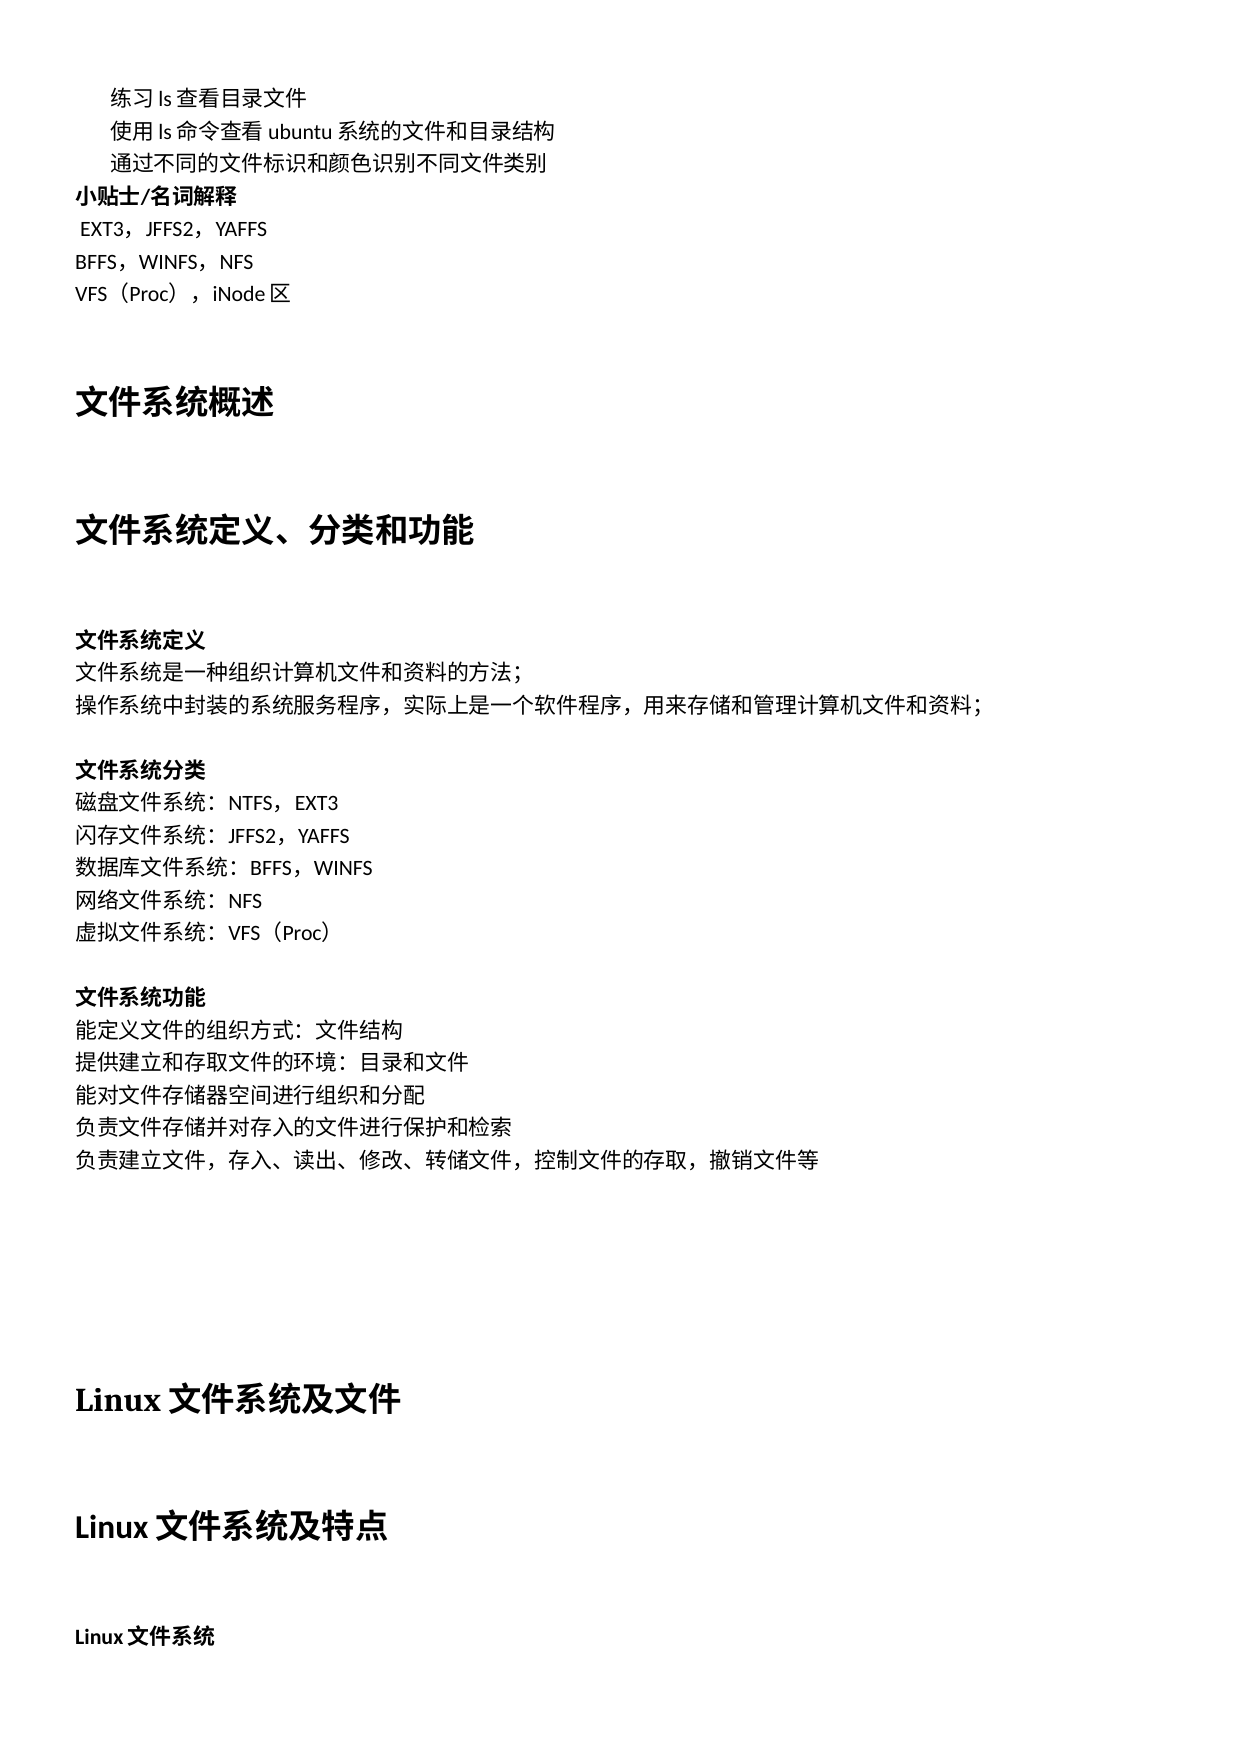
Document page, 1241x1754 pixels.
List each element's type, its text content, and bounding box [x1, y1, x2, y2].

subtitle 文件系统定义、分类和功能 [75, 495, 1165, 560]
text 练习ls查看目录文件 [75, 81, 1165, 113]
text 负责文件存储并对存入的文件进行保护和检索 [75, 1110, 1165, 1142]
text Linux文件系统 [75, 1619, 1165, 1651]
text 能定义文件的组织方式：文件结构 [75, 1012, 1165, 1045]
text 小贴士/名词解释 [75, 178, 1165, 211]
text 磁盘文件系统：NTFS，EXT3 [75, 785, 1165, 817]
text 能对文件存储器空间进行组织和分配 [75, 1077, 1165, 1110]
text 文件系统定义 [75, 622, 1165, 655]
text 数据库文件系统：BFFS，WINFS [75, 850, 1165, 882]
text 文件系统分类 [75, 752, 1165, 785]
text BFFS，WINFS，NFS [75, 243, 1165, 276]
text 闪存文件系统：JFFS2，YAFFS [75, 817, 1165, 850]
text EXT3，JFFS2，YAFFS [75, 211, 1165, 243]
text 文件系统是一种组织计算机文件和资料的方法； [75, 655, 1165, 687]
text VFS（Proc），iNode区 [75, 276, 1165, 308]
subtitle 文件系统概述 [75, 368, 1165, 433]
text 网络文件系统：NFS [75, 882, 1165, 915]
text 通过不同的文件标识和颜色识别不同文件类别 [75, 146, 1165, 178]
text 负责建立文件，存入、读出、修改、转储文件，控制文件的存取，撤销文件等 [75, 1142, 1165, 1175]
subtitle Linux文件系统及文件 [75, 1364, 1165, 1429]
subtitle Linux文件系统及特点 [75, 1491, 1165, 1556]
text 使用ls命令查看ubuntu系统的文件和目录结构 [75, 113, 1165, 146]
text 文件系统功能 [75, 980, 1165, 1012]
text 虚拟文件系统：VFS（Proc） [75, 915, 1165, 947]
text 操作系统中封装的系统服务程序，实际上是一个软件程序，用来存储和管理计算机文件和资料； [75, 687, 1165, 720]
text 提供建立和存取文件的环境：目录和文件 [75, 1045, 1165, 1077]
